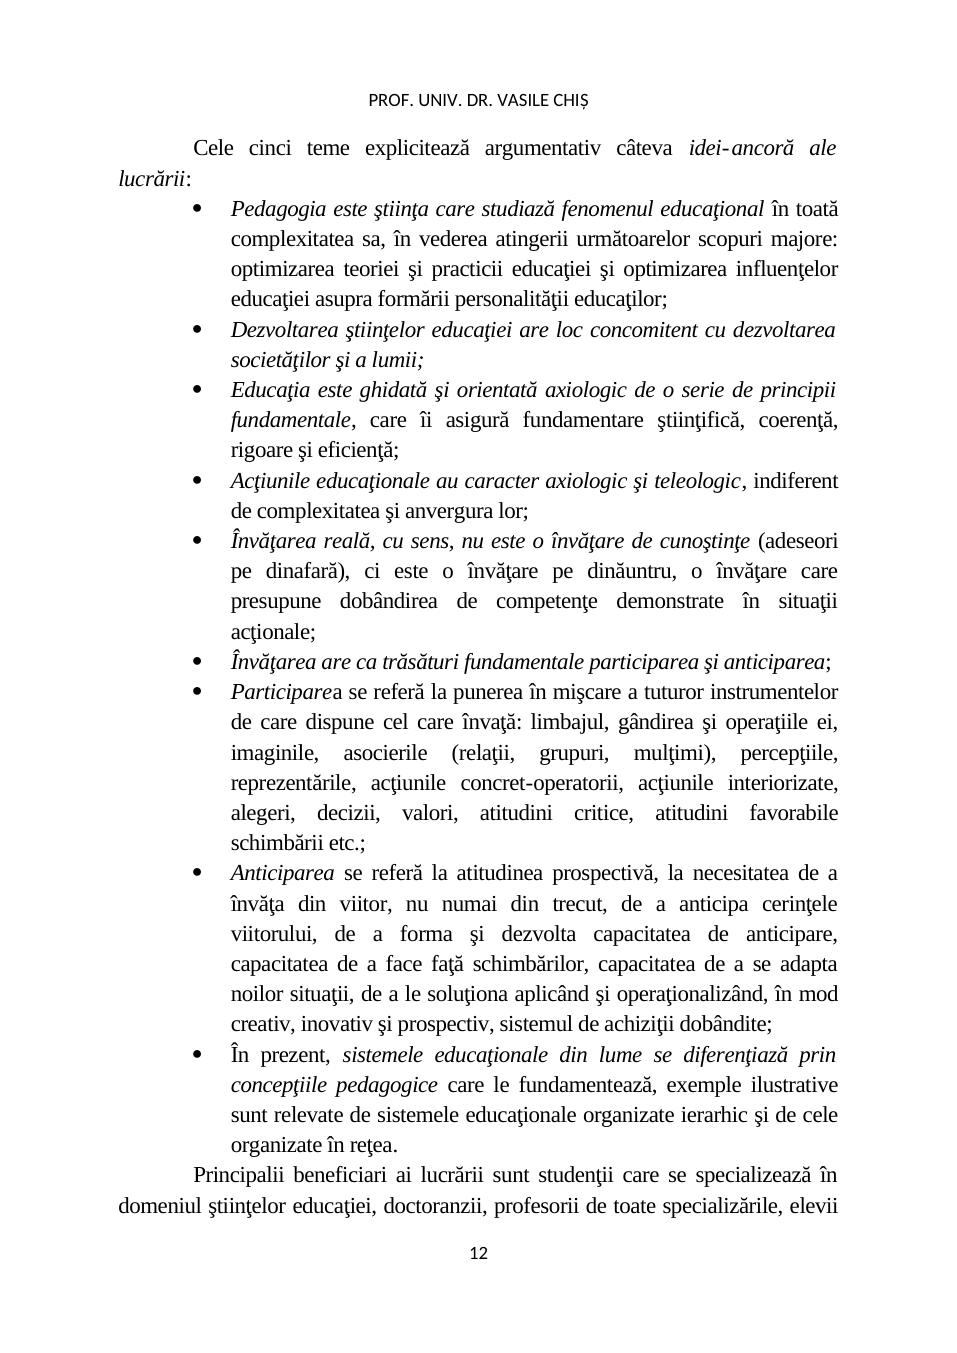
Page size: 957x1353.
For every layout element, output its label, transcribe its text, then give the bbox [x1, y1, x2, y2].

list Dezvoltarea ştiinţelor educaţiei are loc concomitent cu dezvoltarea societăţilor şi a lumii; [193, 316, 838, 372]
list Educaţia este ghidată şi orientată axiologic de o serie de principii fundamentale, care îi asigură fundamentare ştiinţifică, coerenţă, rigoare şi eficienţă; [193, 376, 838, 463]
list Învăţarea are ca trăsături fundamentale participarea şi anticiparea; [193, 648, 838, 674]
list Acţiunile educaţionale au caracter axiologic şi teleologic, indiferent de complexitatea şi anvergura lor; [193, 467, 838, 523]
text Cele cinci teme explicitează argumentativ câteva idei-ancoră ale lucrării: [118, 134, 838, 191]
list Participarea se referă la punerea în mişcare a tuturor instrumentelor de care dispune cel care învaţă: limbajul, gândirea şi operaţiile ei, imaginile, asocierile (relaţii, grupuri, mulţimi), percepţiile, reprezentările, acţiunile concret-operatorii, acţiunile interiorizate, alegeri, decizii, valori, atitudini critice, atitudini favorabile schimbării etc.; [193, 678, 838, 856]
list Pedagogia este ştiinţa care studiază fenomenul educaţional în toată complexitatea sa, în vederea atingerii următoarelor scopuri majore: optimizarea teoriei şi practicii educaţiei şi optimizarea influenţelor educaţiei asupra formării personalităţii educaţilor; [193, 195, 838, 312]
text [118, 1162, 838, 1218]
list Anticiparea se referă la atitudinea prospectivă, la necesitatea de a învăţa din viitor, nu numai din trecut, de a anticipa cerinţele viitorului, de a forma şi dezvolta capacitatea de anticipare, capacitatea de a face faţă schimbărilor, capacitatea de a se adapta noilor situaţii, de a le soluţiona aplicând şi operaţionalizând, în mod creativ, inovativ şi prospectiv, sistemul de achiziţii dobândite; [193, 859, 838, 1037]
list În prezent, sistemele educaţionale din lume se diferenţiază prin concepţiile pedagogice care le fundamentează, exemple ilustrative sunt relevate de sistemele educaţionale organizate ierarhic şi de cele organizate în reţea. [193, 1041, 838, 1158]
list Învăţarea reală, cu sens, nu este o învăţare de cunoştinţe (adeseori pe dinafară), ci este o învăţare pe dinăuntru, o învăţare care presupune dobândirea de competenţe demonstrate în situaţii acţionale; [193, 527, 838, 644]
